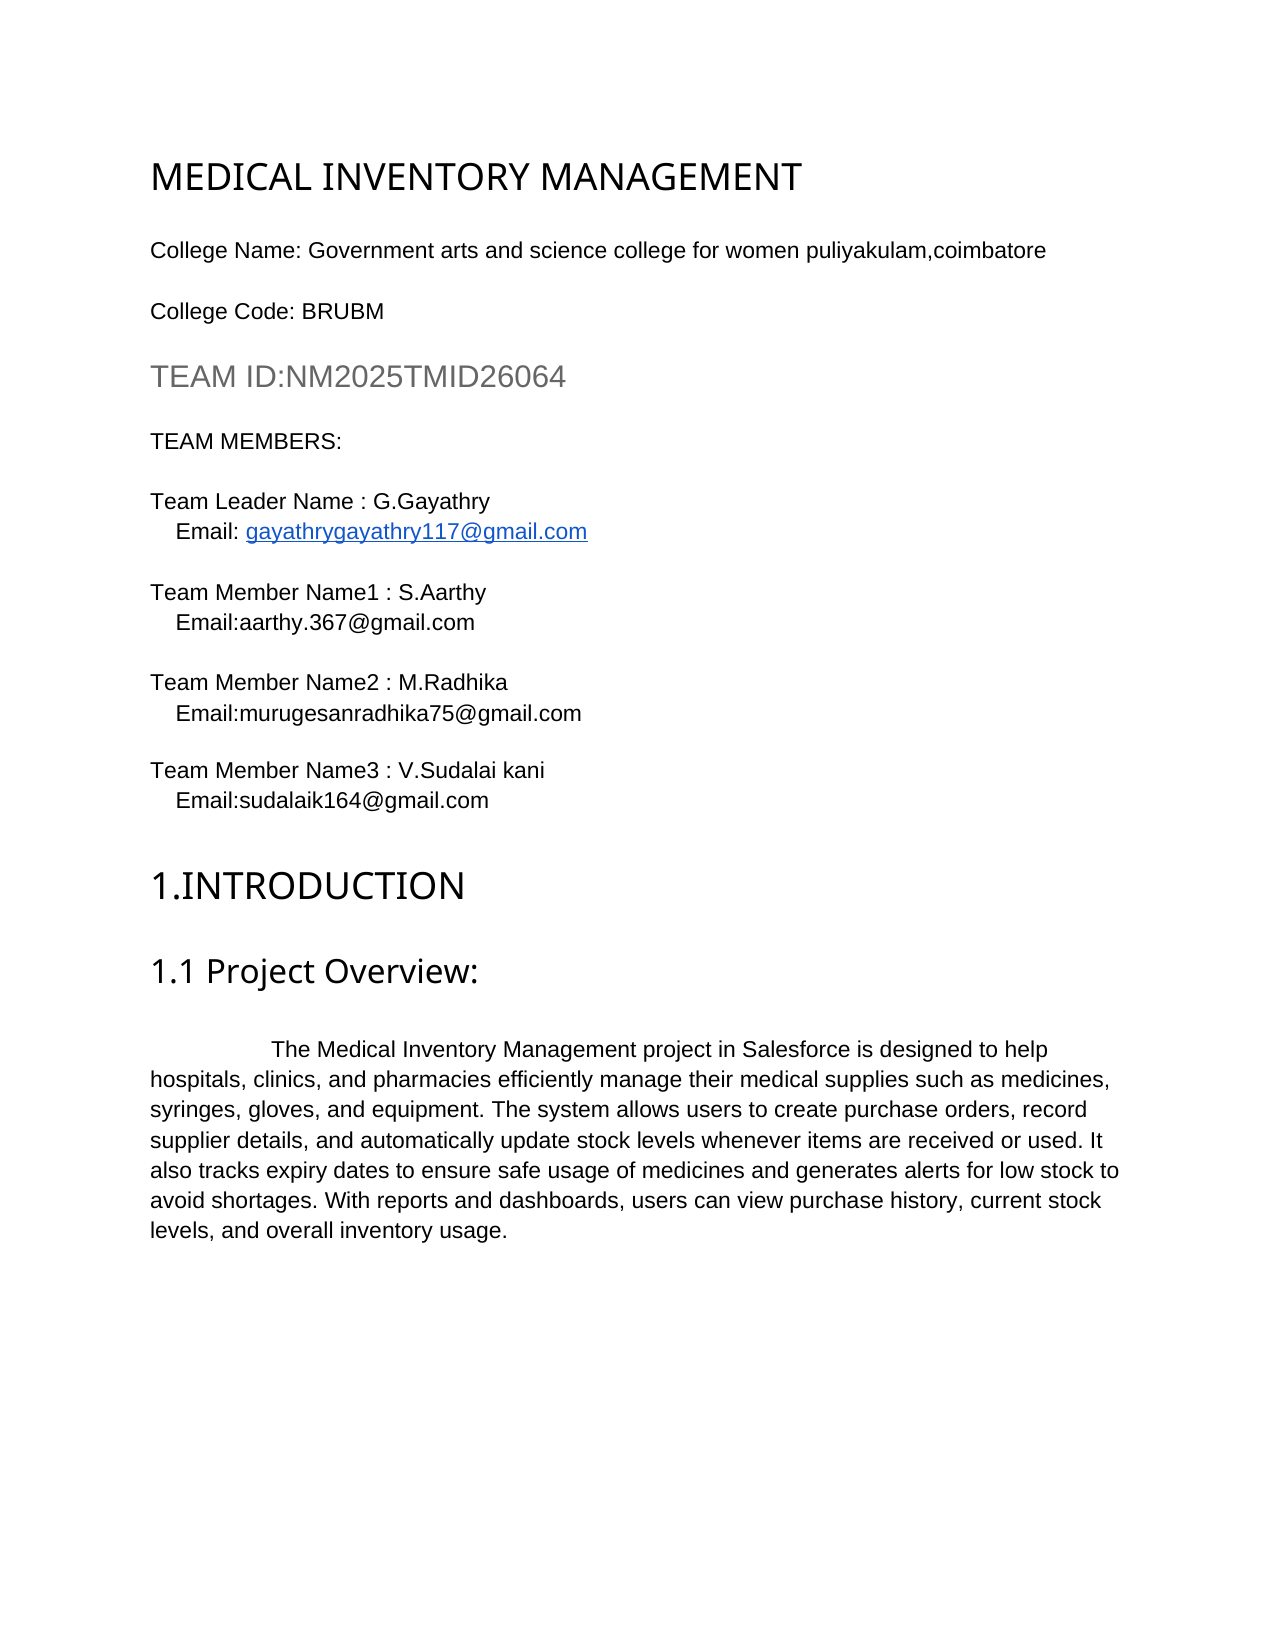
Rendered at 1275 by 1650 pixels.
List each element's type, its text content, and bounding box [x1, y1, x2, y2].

text Team Member Name1 : S.Aarthy [150, 579, 1125, 605]
text Email:sudalaik164@gmail.com [150, 787, 1125, 814]
text College Name: Government arts and science college for women puliyakulam,coimbatore [150, 237, 1125, 264]
text Email:aarthy.367@gmail.com [150, 609, 1125, 635]
text Team Member Name2 : M.Radhika [150, 669, 1125, 696]
text College Code: BRUBM [150, 298, 1125, 324]
text 1.1 Project Overview: [150, 948, 1125, 993]
text The Medical Inventory Management project in Salesforce is designed to help hospitals, clinics, and pharmacies efficiently manage their medical supplies such as medicines, syringes, gloves, and equipment. The system allows users to create purchase orders, record supplier details, and automatically update stock levels whenever items are received or used. It also tracks expiry dates to ensure safe usage of medicines and generates alerts for low stock to avoid shortages. With reports and dashboards, users can view purchase history, current stock levels, and overall inventory usage. [150, 1036, 1125, 1244]
text TEAM ID:NM2025TMID26064 [150, 358, 1125, 394]
text Team Leader Name : G.Gayathry [150, 488, 1125, 514]
text Email:murugesanradhika75@gmail.com [150, 699, 1125, 726]
text MEDICAL INVENTORY MANAGEMENT [150, 150, 1125, 201]
text 1.INTRODUCTION [150, 859, 1125, 910]
text TEAM MEMBERS: [150, 428, 1125, 454]
text Email: gayathrygayathry117@gmail.com [150, 518, 1125, 544]
text Team Member Name3 : V.Sudalai kani [150, 757, 1125, 784]
